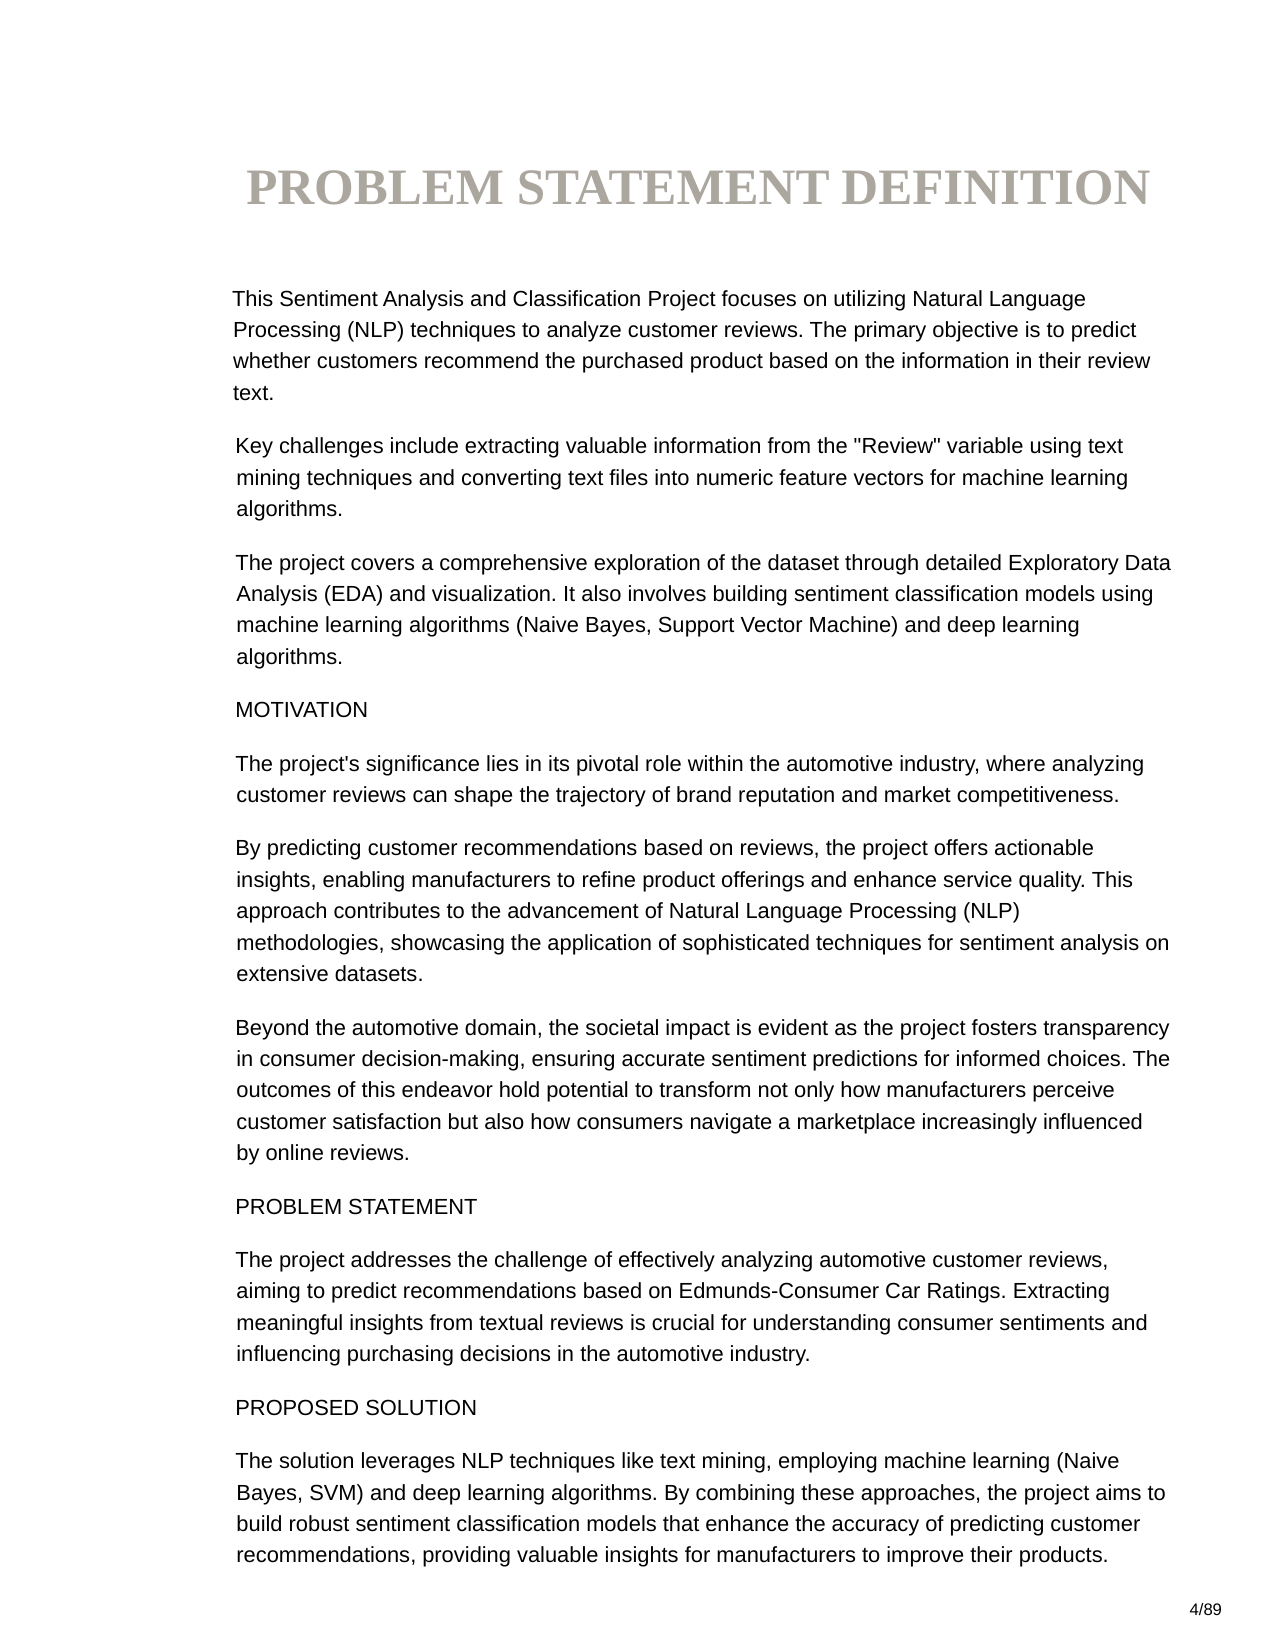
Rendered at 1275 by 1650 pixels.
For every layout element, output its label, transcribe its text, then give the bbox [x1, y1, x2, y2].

text This Sentiment Analysis and Classification Project focuses on utilizing Natural Language Processing (NLP) techniques to analyze customer reviews. The primary objective is to predict whether customers recommend the purchased product based on the information in their review text. [232, 286, 1172, 405]
text PROBLEM STATEMENT [235, 1194, 1172, 1219]
subtitle PROBLEM STATEMENT DEFINITION [246, 157, 1192, 216]
text MOTIVATION [235, 697, 1172, 722]
text Beyond the automotive domain, the societal impact is evident as the project fosters transparency in consumer decision-making, ensuring accurate sentiment predictions for informed choices. The outcomes of this endeavor hold potential to transform not only how manufacturers perceive customer satisfaction but also how consumers navigate a marketplace increasingly influenced by online reviews. [235, 1014, 1172, 1166]
text The solution leverages NLP techniques like text mining, employing machine learning (Naive Bayes, SVM) and deep learning algorithms. By combining these approaches, the project aims to build robust sentiment classification models that enhance the accuracy of predicting customer recommendations, providing valuable insights for manufacturers to improve their products. [235, 1448, 1172, 1568]
text PROPOSED SOLUTION [235, 1395, 1172, 1420]
text The project addresses the challenge of effectively analyzing automotive customer reviews, aiming to predict recommendations based on Edmunds-Consumer Car Ratings. Extracting meaningful insights from textual reviews is crucial for understanding consumer sentiments and influencing purchasing decisions in the automotive industry. [235, 1247, 1172, 1367]
text The project covers a comprehensive exploration of the dataset through detailed Exploratory Data Analysis (EDA) and visualization. It also involves building sentiment classification models using machine learning algorithms (Naive Bayes, Support Vector Machine) and deep learning algorithms. [235, 549, 1172, 669]
text Key challenges include extracting valuable information from the "Review" variable using text mining techniques and converting text files into numeric feature vectors for machine learning algorithms. [235, 433, 1172, 521]
text By predicting customer recommendations based on reviews, the project offers actionable insights, enabling manufacturers to refine product offerings and enhance service quality. This approach contributes to the advancement of Natural Language Processing (NLP) methodologies, showcasing the application of sophisticated techniques for sentiment analysis on extensive datasets. [235, 835, 1172, 986]
text The project's significance lies in its pivotal role within the automotive industry, where analyzing customer reviews can shape the trajectory of brand reputation and market competitiveness. [235, 751, 1172, 807]
